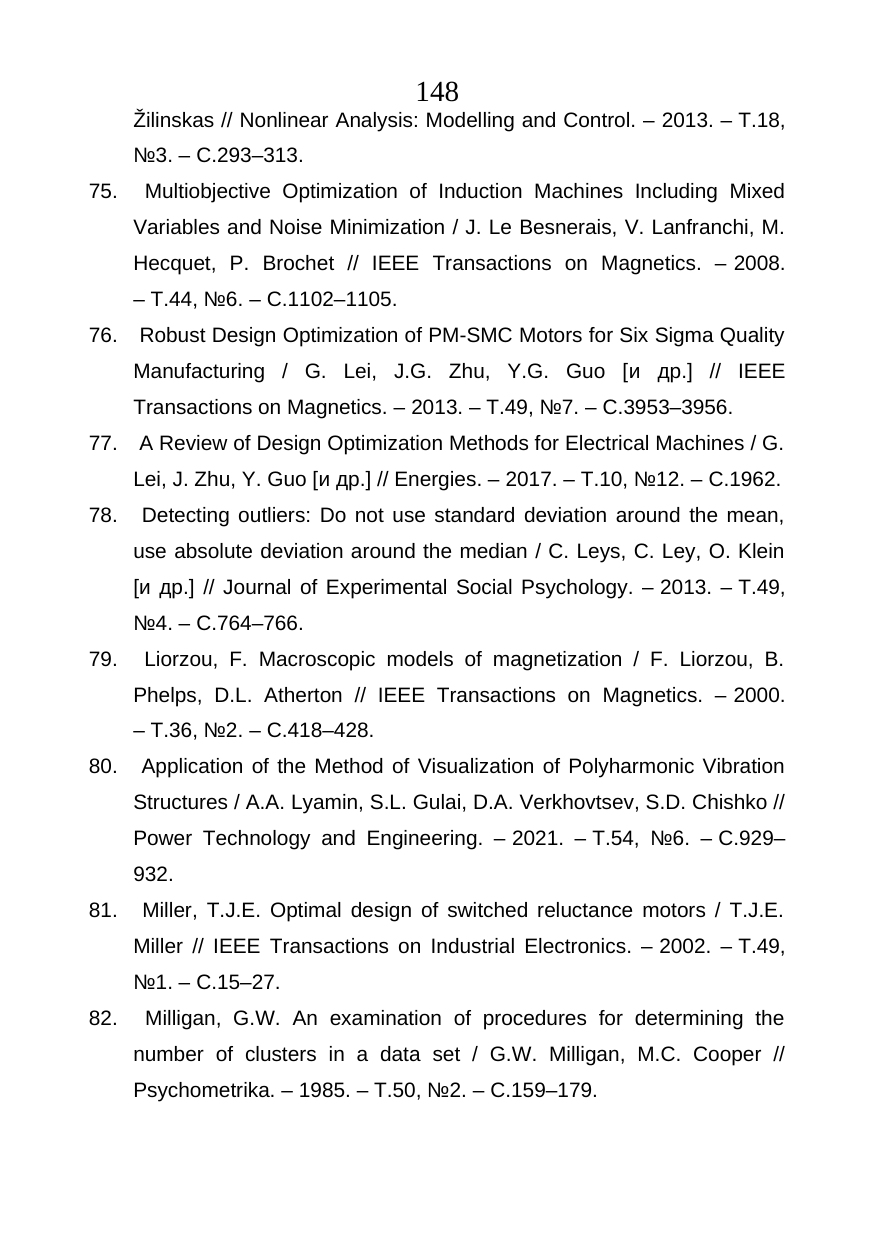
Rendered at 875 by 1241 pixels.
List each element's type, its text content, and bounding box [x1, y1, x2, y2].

list Robust Design Optimization of PM-SMC Motors for Six Sigma Quality Manufacturing / G. Lei, J.G. Zhu, Y.G. Guo [и др.] // IEEE Transactions on Magnetics. – 2013. – Т.49, №7. – C.3953–3956. [89, 323, 785, 419]
list Liorzou, F. Macroscopic models of magnetization / F. Liorzou, B. Phelps, D.L. Atherton // IEEE Transactions on Magnetics. – 2000. – Т.36, №2. – C.418–428. [89, 646, 785, 742]
list Application of the Method of Visualization of Polyharmonic Vibration Structures / A.A. Lyamin, S.L. Gulai, D.A. Verkhovtsev, S.D. Chishko // Power Technology and Engineering. – 2021. – Т.54, №6. – C.929–932. [89, 754, 785, 886]
list A Review of Design Optimization Methods for Electrical Machines / G. Lei, J. Zhu, Y. Guo [и др.] // Energies. – 2017. – Т.10, №12. – C.1962. [89, 431, 785, 491]
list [89, 107, 785, 167]
list Miller, T.J.E. Optimal design of switched reluctance motors / T.J.E. Miller // IEEE Transactions on Industrial Electronics. – 2002. – Т.49, №1. – C.15–27. [89, 898, 785, 994]
list Multiobjective Optimization of Induction Machines Including Mixed Variables and Noise Minimization / J. Le Besnerais, V. Lanfranchi, M. Hecquet, P. Brochet // IEEE Transactions on Magnetics. – 2008. – Т.44, №6. – C.1102–1105. [89, 179, 785, 311]
list Detecting outliers: Do not use standard deviation around the mean, use absolute deviation around the median / C. Leys, C. Ley, O. Klein [и др.] // Journal of Experimental Social Psychology. – 2013. – Т.49, №4. – C.764–766. [89, 503, 785, 634]
list Milligan, G.W. An examination of procedures for determining the number of clusters in a data set / G.W. Milligan, M.C. Cooper // Psychometrika. – 1985. – Т.50, №2. – C.159–179. [89, 1006, 785, 1102]
